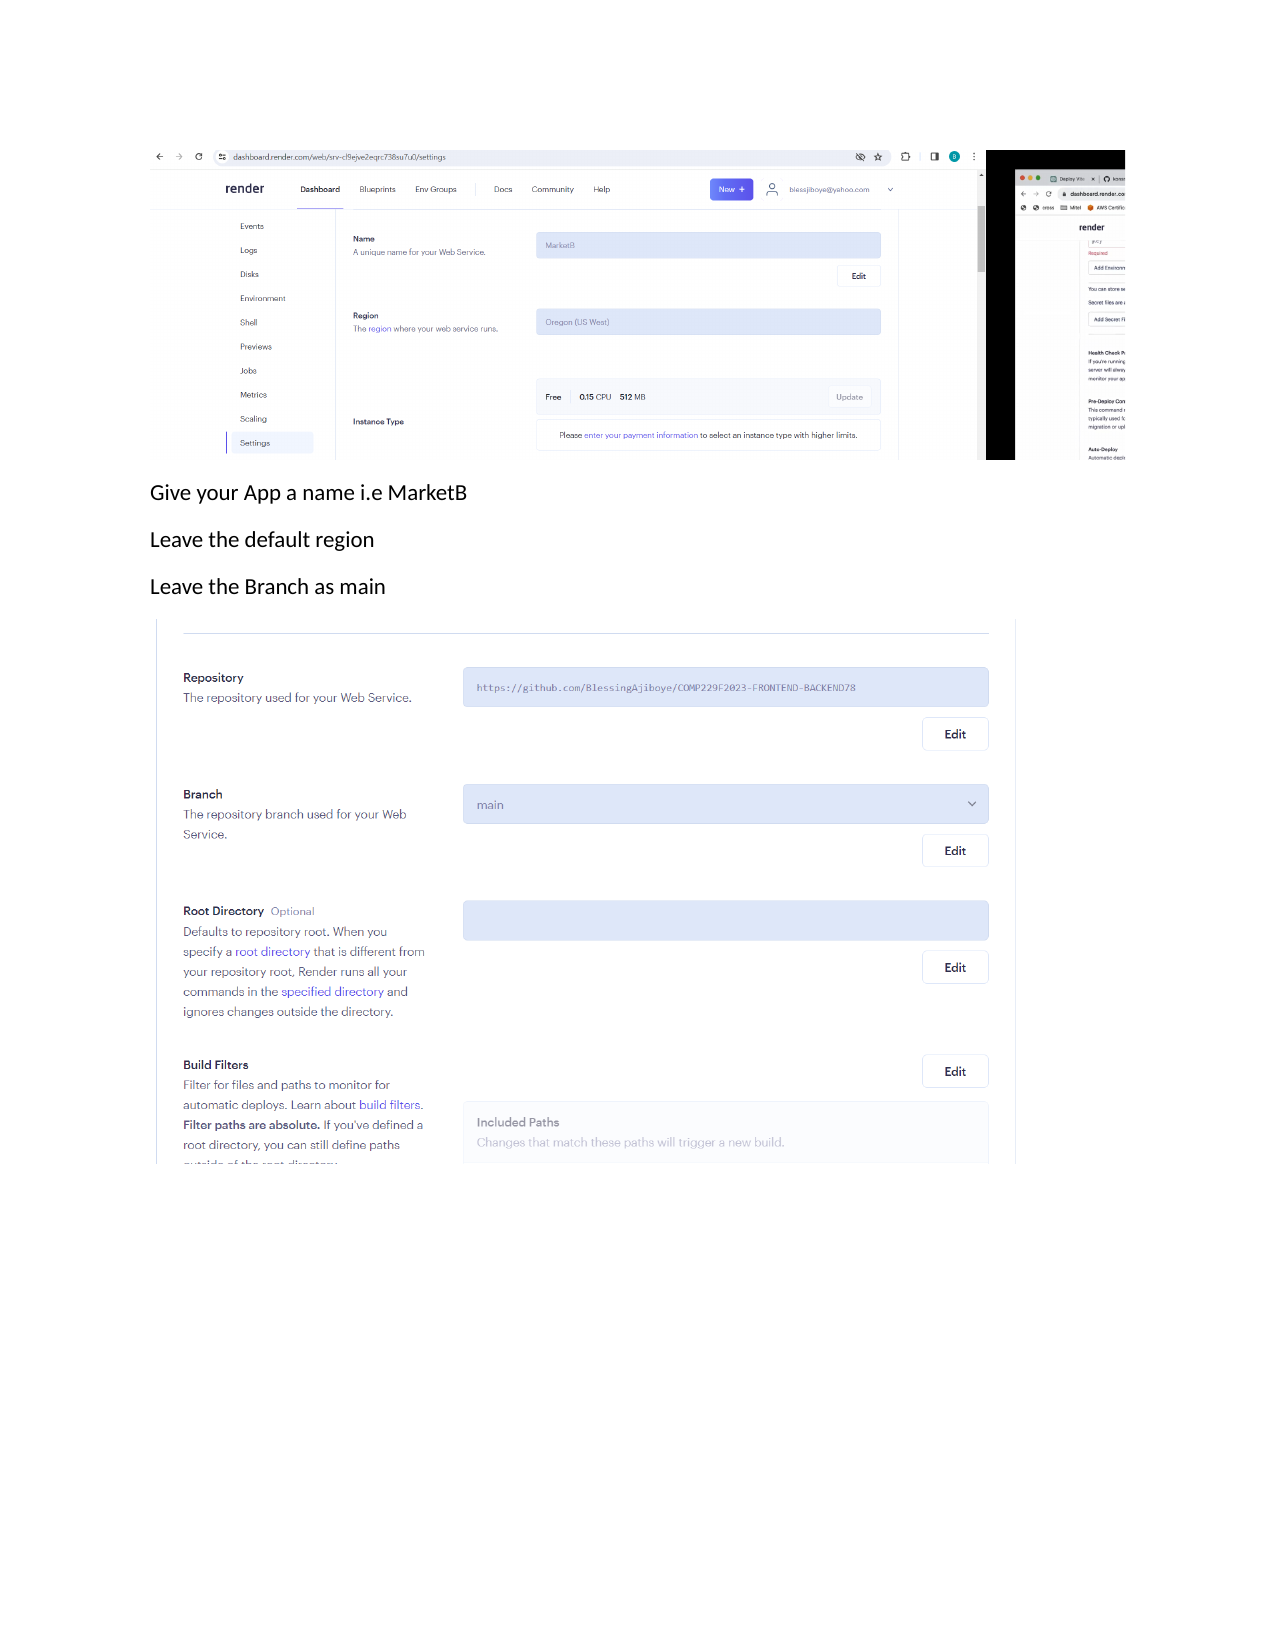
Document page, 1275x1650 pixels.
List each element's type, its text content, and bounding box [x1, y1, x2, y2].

text Leave the Branch as main [150, 572, 1125, 600]
text Leave the default region [150, 525, 1125, 553]
text Give your App a name i.e MarketB [150, 478, 1125, 507]
picture [150, 619, 1125, 1164]
picture [150, 150, 1125, 460]
